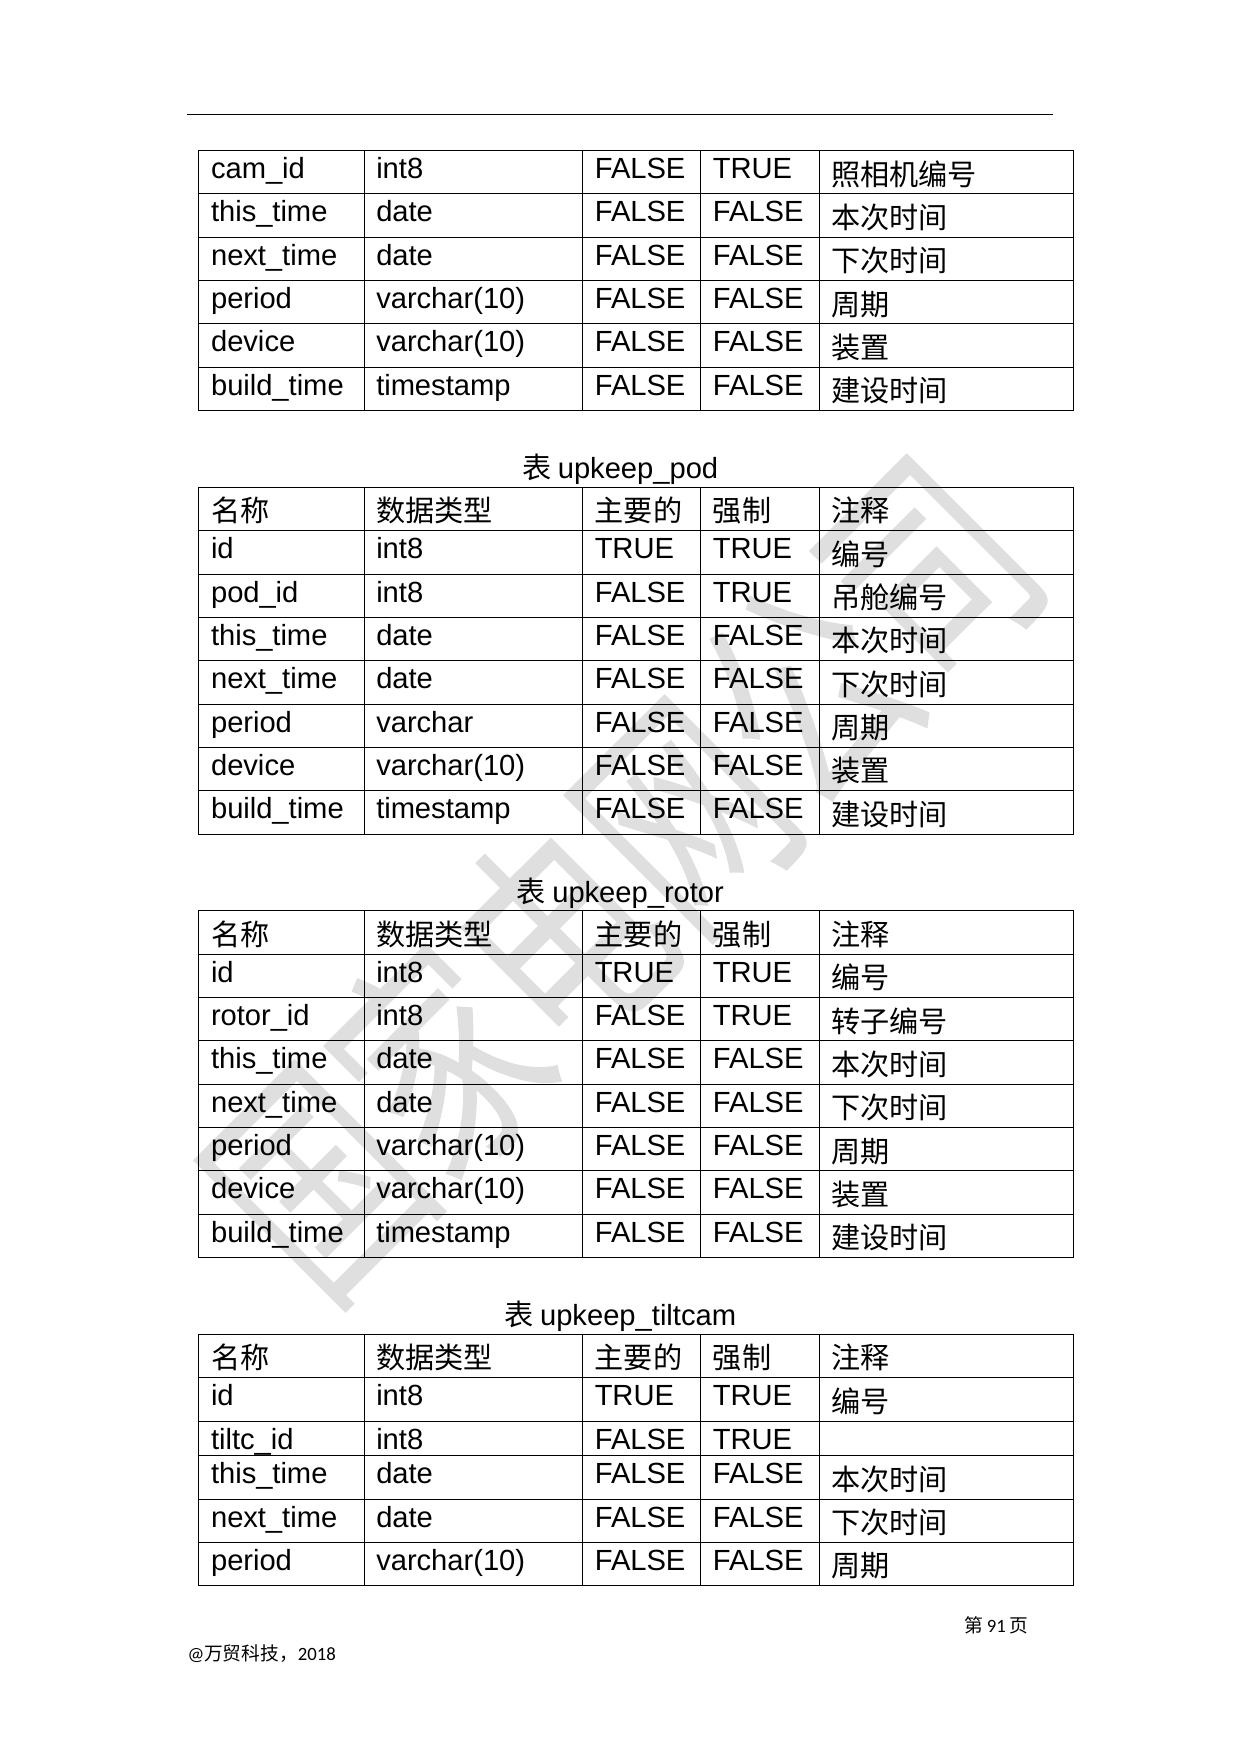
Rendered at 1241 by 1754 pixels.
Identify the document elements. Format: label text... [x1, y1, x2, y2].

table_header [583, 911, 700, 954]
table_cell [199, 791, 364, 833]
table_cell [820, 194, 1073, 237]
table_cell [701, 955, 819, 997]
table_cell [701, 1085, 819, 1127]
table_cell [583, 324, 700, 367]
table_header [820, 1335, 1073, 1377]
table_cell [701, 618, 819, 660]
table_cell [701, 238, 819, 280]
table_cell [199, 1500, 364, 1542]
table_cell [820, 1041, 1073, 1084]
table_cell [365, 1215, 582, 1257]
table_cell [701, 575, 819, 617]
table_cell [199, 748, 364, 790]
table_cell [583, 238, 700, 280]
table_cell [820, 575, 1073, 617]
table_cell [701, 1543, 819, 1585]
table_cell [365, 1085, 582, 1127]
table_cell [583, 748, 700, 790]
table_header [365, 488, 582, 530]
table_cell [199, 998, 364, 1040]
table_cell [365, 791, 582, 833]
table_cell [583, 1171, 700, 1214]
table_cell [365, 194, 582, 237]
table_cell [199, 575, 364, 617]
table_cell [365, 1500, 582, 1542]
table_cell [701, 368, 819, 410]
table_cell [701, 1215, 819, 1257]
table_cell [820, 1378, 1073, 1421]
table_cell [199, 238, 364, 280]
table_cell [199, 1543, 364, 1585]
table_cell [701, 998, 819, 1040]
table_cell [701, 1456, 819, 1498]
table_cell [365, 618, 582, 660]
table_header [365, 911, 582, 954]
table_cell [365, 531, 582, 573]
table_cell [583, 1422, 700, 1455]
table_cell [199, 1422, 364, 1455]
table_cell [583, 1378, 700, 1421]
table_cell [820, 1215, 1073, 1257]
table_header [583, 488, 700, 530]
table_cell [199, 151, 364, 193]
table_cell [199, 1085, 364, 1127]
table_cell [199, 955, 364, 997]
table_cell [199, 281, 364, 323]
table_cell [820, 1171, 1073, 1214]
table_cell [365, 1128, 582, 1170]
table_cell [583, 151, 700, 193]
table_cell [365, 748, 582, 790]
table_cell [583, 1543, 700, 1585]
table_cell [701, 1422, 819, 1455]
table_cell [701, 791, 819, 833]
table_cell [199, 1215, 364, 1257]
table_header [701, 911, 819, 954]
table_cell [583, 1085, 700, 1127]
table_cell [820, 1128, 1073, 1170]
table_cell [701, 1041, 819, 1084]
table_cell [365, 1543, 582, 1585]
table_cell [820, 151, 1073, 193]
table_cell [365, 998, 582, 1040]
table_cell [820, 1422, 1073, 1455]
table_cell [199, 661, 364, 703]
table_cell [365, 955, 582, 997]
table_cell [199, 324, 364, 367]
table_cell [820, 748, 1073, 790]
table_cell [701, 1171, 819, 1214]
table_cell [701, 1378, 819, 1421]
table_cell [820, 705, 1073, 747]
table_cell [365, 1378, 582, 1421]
text 表 upkeep_tiltcam [187, 1292, 1053, 1334]
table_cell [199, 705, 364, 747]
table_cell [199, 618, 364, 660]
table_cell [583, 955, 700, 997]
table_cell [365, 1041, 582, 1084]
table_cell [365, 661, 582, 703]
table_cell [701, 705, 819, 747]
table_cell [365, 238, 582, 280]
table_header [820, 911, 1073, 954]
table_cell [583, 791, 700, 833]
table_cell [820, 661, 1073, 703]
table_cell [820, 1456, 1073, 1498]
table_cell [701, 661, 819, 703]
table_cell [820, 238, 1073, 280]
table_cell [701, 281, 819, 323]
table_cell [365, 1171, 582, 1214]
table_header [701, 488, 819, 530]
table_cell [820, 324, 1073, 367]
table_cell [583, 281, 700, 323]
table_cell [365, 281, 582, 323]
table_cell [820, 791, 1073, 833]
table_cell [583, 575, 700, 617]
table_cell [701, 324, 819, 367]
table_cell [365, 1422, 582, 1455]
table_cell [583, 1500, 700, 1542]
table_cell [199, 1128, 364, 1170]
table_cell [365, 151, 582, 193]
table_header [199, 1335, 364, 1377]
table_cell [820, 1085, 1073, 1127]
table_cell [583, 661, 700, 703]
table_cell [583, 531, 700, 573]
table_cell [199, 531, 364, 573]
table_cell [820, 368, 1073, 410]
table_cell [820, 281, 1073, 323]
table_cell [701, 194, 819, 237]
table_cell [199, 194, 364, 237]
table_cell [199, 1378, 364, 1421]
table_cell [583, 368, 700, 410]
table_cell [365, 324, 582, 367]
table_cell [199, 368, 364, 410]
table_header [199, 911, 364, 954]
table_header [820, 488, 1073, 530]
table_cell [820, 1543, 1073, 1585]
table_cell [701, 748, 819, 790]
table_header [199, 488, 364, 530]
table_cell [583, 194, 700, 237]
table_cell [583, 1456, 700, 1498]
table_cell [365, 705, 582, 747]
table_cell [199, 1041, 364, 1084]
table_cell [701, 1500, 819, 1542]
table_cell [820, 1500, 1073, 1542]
text 表 upkeep_rotor [187, 868, 1053, 910]
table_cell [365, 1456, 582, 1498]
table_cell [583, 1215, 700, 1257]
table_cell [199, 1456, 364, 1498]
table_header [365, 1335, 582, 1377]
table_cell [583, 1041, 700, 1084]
text 表 upkeep_pod [187, 444, 1053, 487]
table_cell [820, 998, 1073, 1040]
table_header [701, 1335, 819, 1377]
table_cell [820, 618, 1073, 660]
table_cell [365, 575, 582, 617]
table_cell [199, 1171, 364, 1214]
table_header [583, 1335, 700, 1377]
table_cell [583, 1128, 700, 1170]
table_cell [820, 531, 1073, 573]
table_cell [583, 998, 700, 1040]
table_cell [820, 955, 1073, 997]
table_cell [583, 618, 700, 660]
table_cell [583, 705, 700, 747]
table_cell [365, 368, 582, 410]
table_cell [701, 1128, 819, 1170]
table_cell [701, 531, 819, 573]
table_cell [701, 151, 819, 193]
